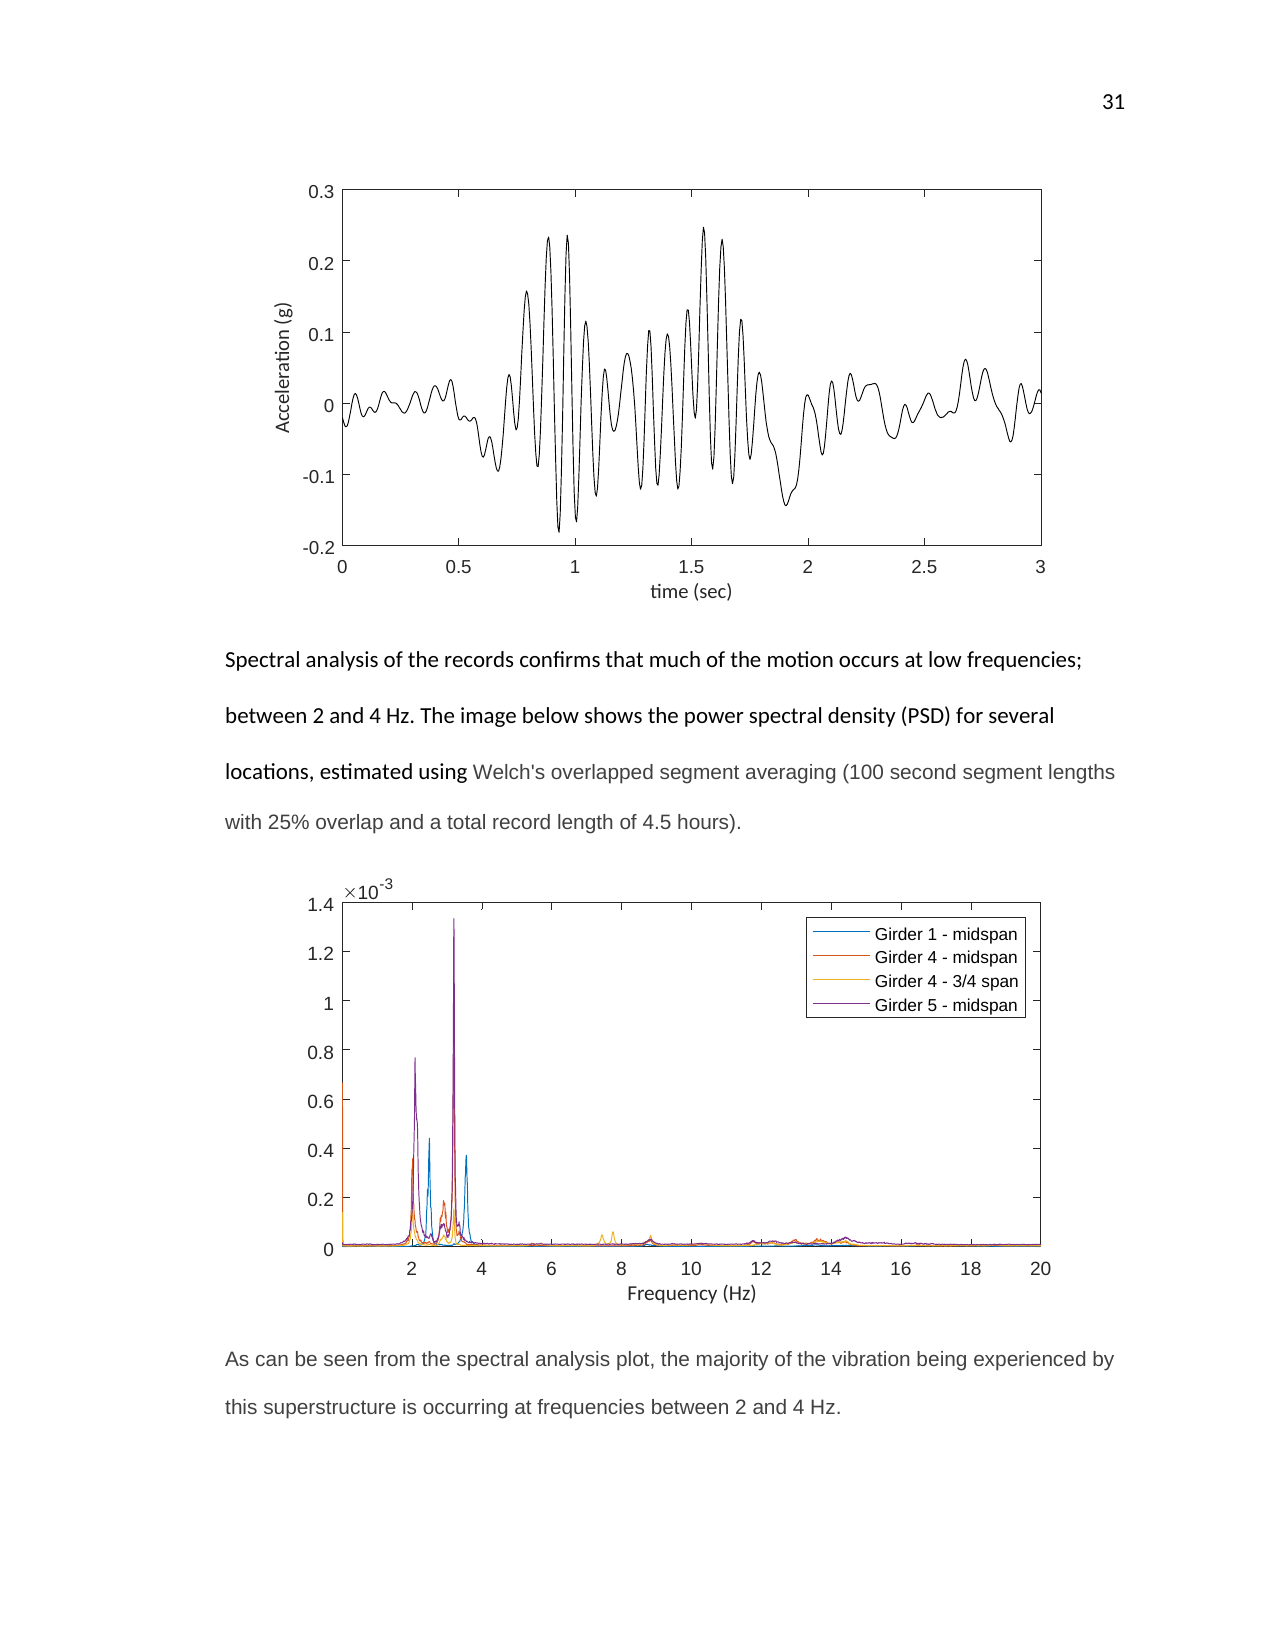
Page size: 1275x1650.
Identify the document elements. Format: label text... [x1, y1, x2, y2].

text As can be seen from the spectral analysis plot, the majority of the vibration being experienced by this superstructure is occurring at frequencies between 2 and 4 Hz. [225, 1347, 1125, 1419]
text Spectral analysis of the records confirms that much of the motion occurs at low frequencies; between 2 and 4 Hz. The image below shows the power spectral density (PSD) for several locations, estimated using Welch's overlapped segment averaging (100 second segment lengths with 25% overlap and a total record length of 4.5 hours). [225, 645, 1125, 833]
